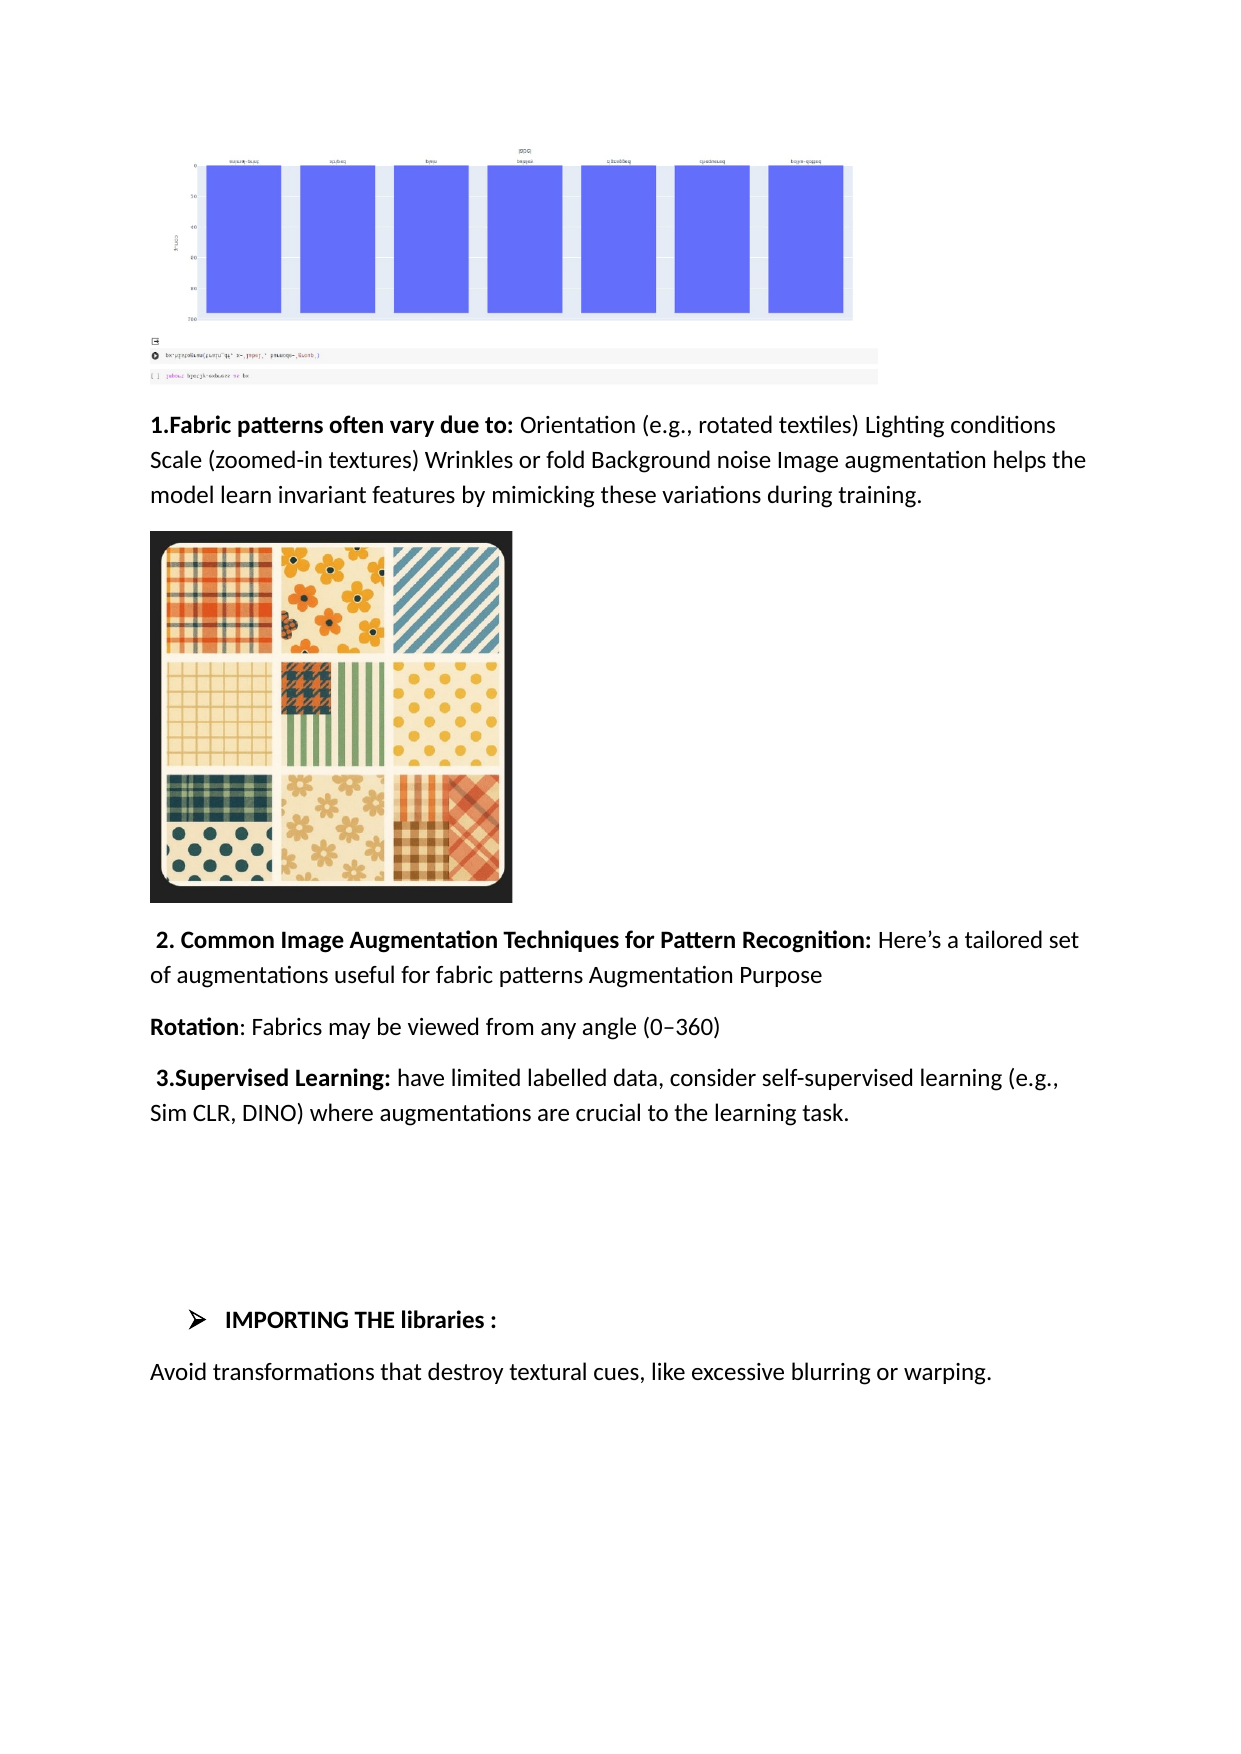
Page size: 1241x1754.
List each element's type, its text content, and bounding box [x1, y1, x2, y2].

picture [150, 149, 878, 389]
text Avoid transformations that destroy textural cues, like excessive blurring or warping. [150, 1356, 1090, 1386]
text Rotation: Fabrics may be viewed from any angle (0–360) [150, 1011, 1090, 1041]
list IMPORTING THE libraries : [187, 1304, 1090, 1335]
picture [150, 531, 513, 903]
text 2. Common Image Augmentation Techniques for Pattern Recognition: Here’s a tailored set of augmentations useful for fabric patterns Augmentation Purpose [150, 924, 1090, 990]
text 1.Fabric patterns often vary due to: Orientation (e.g., rotated textiles) Lighting conditions Scale (zoomed-in textures) Wrinkles or fold Background noise Image augmentation helps the model learn invariant features by mimicking these variations during training. [150, 410, 1090, 510]
text 3.Supervised Learning: have limited labelled data, consider self-supervised learning (e.g., Sim CLR, DINO) where augmentations are crucial to the learning task. [150, 1062, 1090, 1128]
